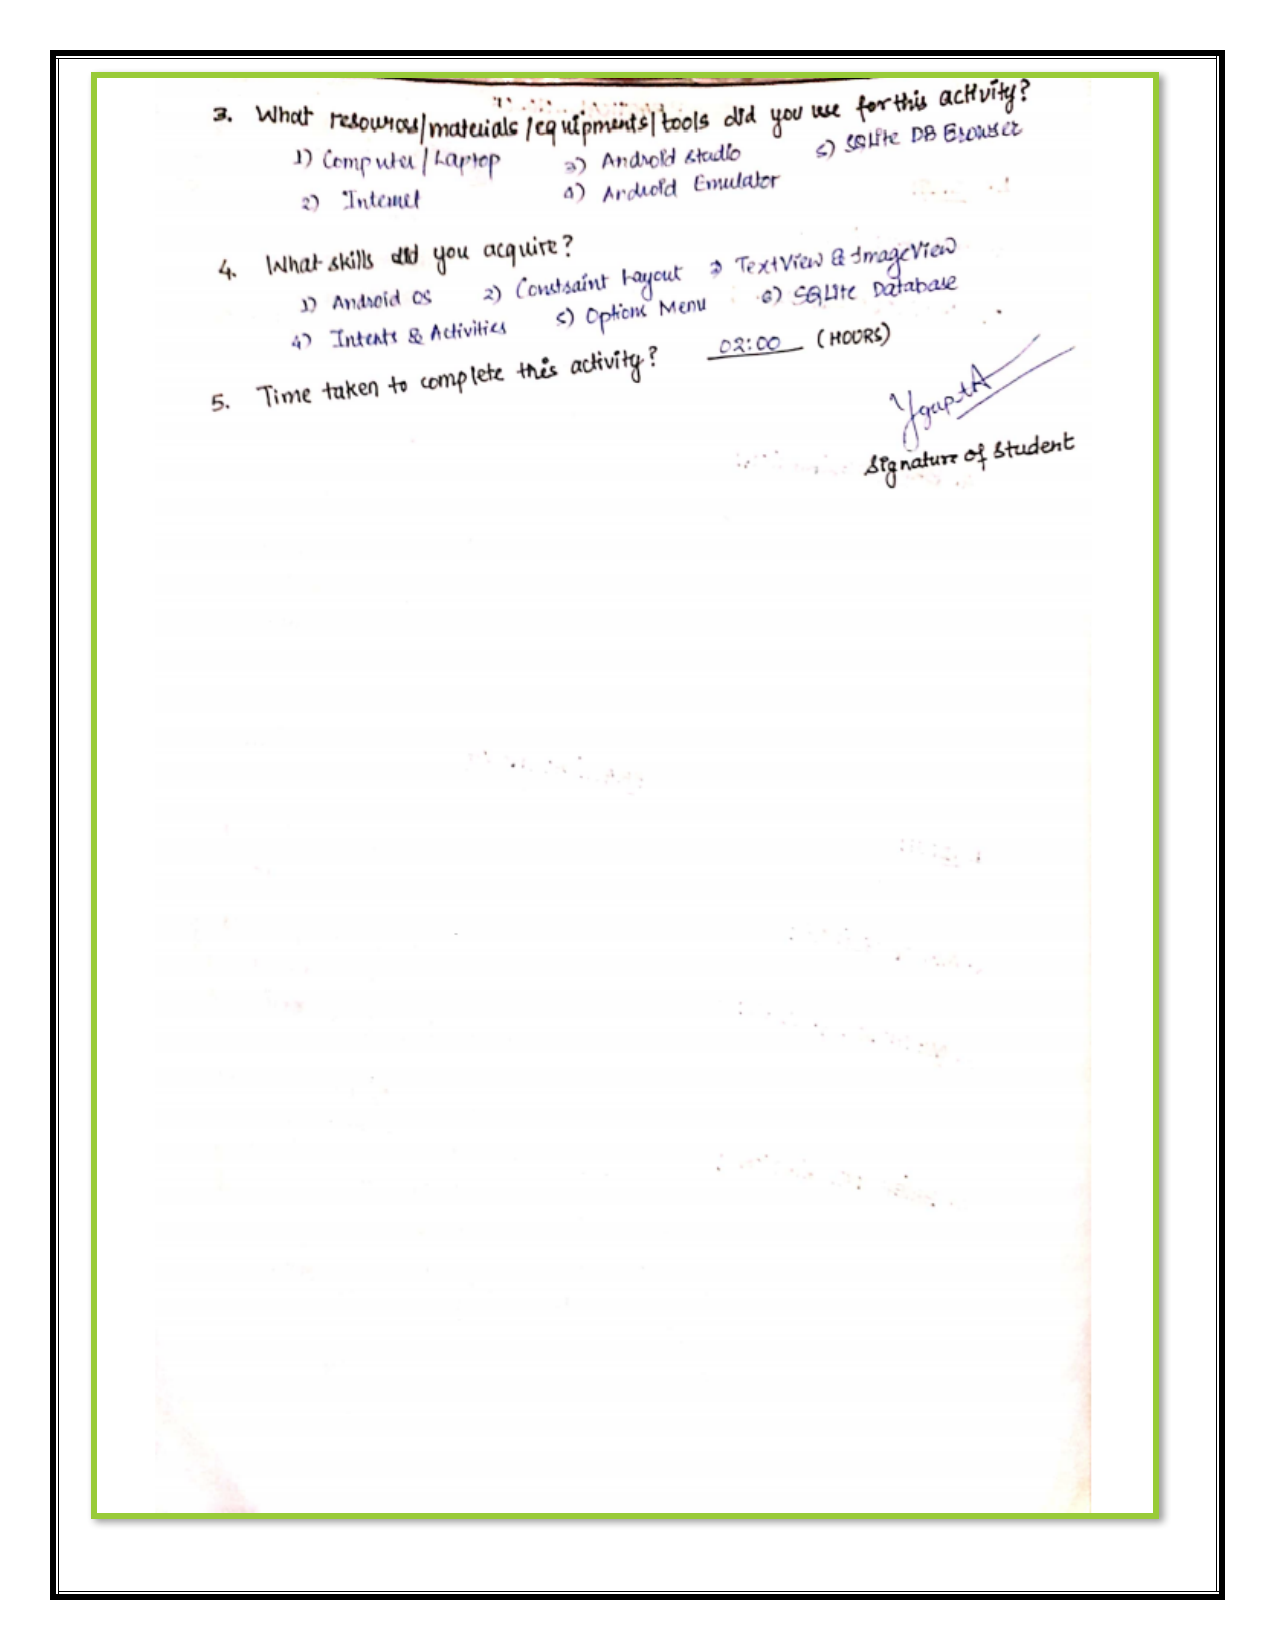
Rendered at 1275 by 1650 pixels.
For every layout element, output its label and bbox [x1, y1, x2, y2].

text [84, 66, 1181, 1500]
picture [97, 78, 1153, 1513]
